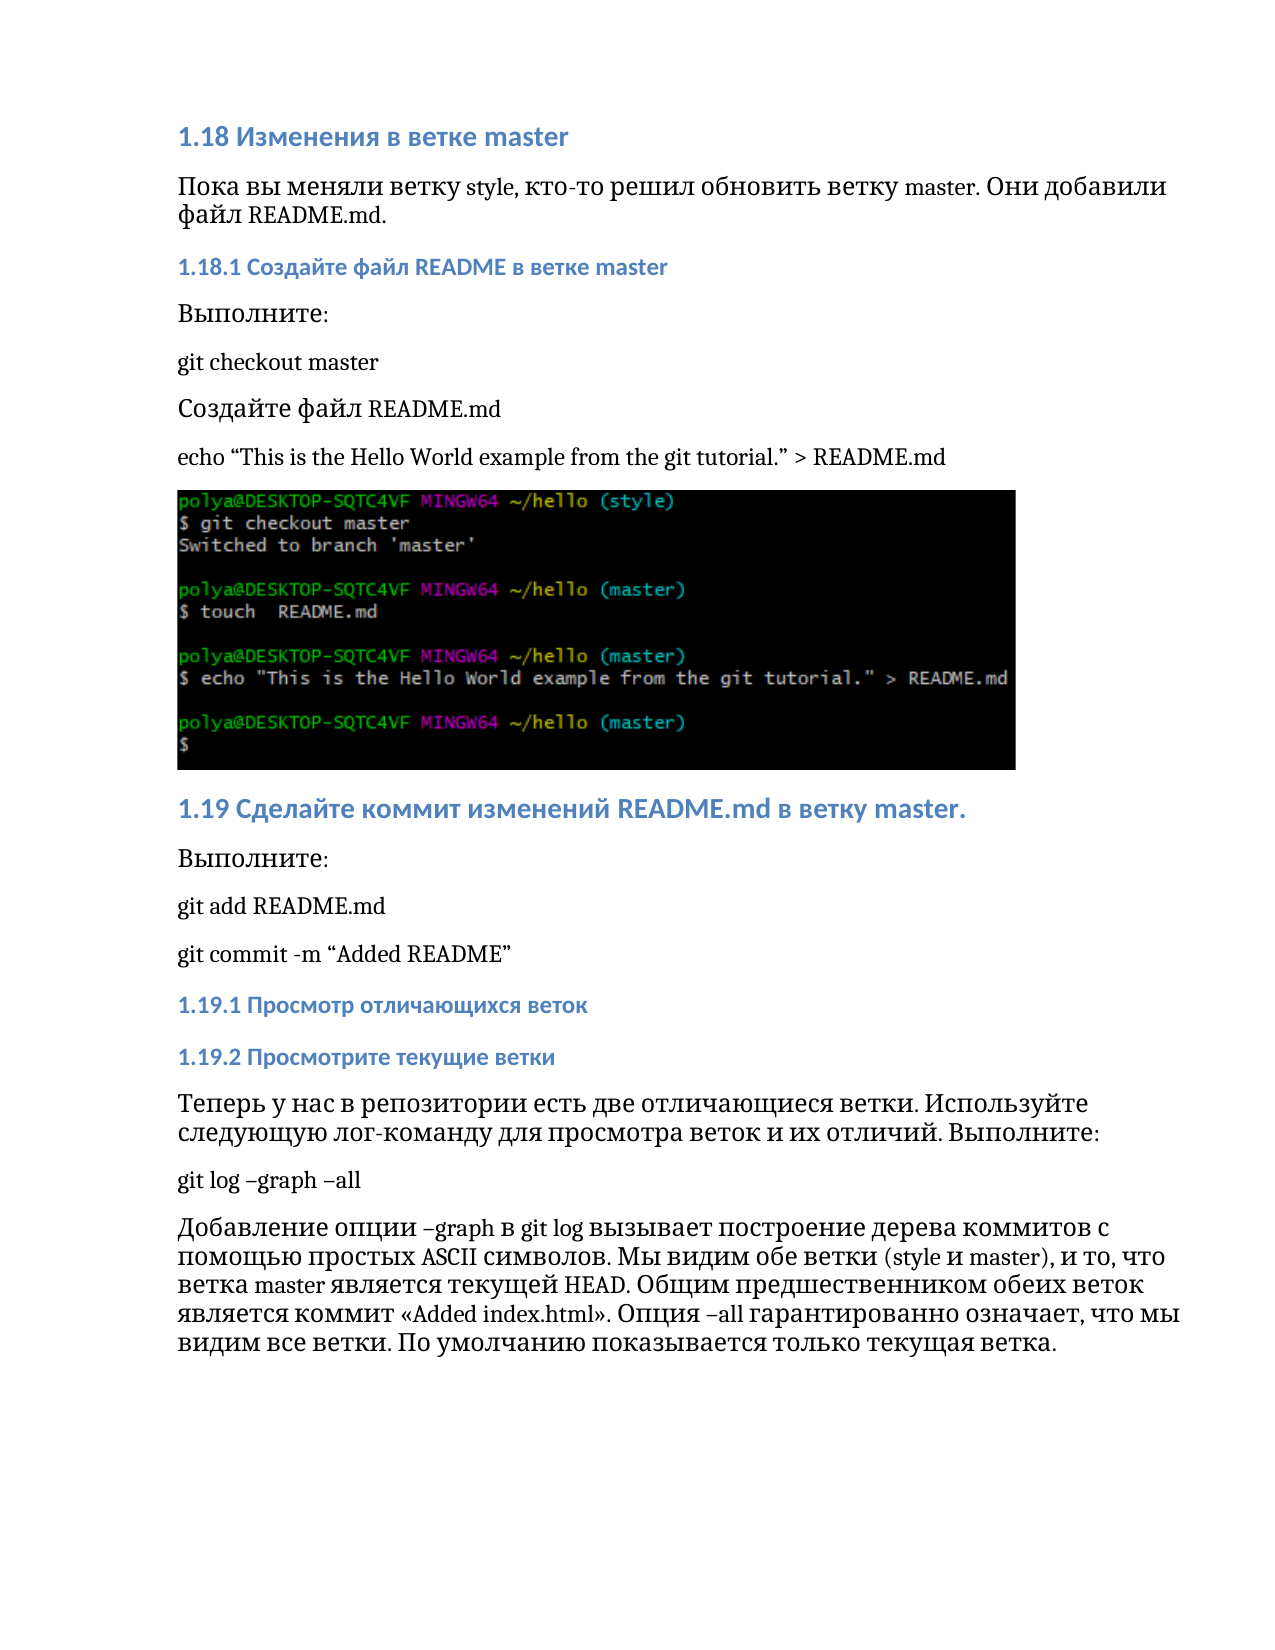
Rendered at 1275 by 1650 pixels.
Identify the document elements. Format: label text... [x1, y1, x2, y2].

subtitle 1.19.2 Просмотрите текущие ветки [177, 1041, 1186, 1071]
subtitle 1.18 Изменения в ветке master [177, 118, 1186, 154]
text git commit -m “Added README” [177, 940, 1186, 968]
text Пока вы меняли ветку style, кто-то решил обновить ветку master. Они добавили файл README.md. [177, 172, 1186, 230]
text git add README.md [177, 892, 1186, 921]
text git checkout master [177, 348, 1186, 376]
text Создайте файл README.md [177, 395, 1186, 424]
text Выполните: [177, 845, 1186, 873]
subtitle 1.19.1 Просмотр отличающихся веток [177, 989, 1186, 1020]
text Добавление опции –graph в git log вызывает построение дерева коммитов с помощью простых ASCII символов. Мы видим обе ветки (style и master), и то, что ветка master является текущей HEAD. Общим предшественником обеих веток является коммит «Added index.html». Опция –all гарантированно означает, что мы видим все ветки. По умолчанию показывается только текущая ветка. [177, 1214, 1186, 1357]
subtitle 1.19 Сделайте коммит изменений README.md в ветку master. [177, 790, 1186, 826]
text Теперь у нас в репозитории есть две отличающиеся ветки. Используйте следующую лог-команду для просмотра веток и их отличий. Выполните: [177, 1090, 1186, 1147]
text echo “This is the Hello World example from the git tutorial.” > README.md [177, 443, 1186, 471]
picture [177, 490, 1016, 770]
text Выполните: [177, 300, 1186, 329]
subtitle 1.18.1 Создайте файл README в ветке master [177, 251, 1186, 281]
text git log –graph –all [177, 1166, 1186, 1195]
